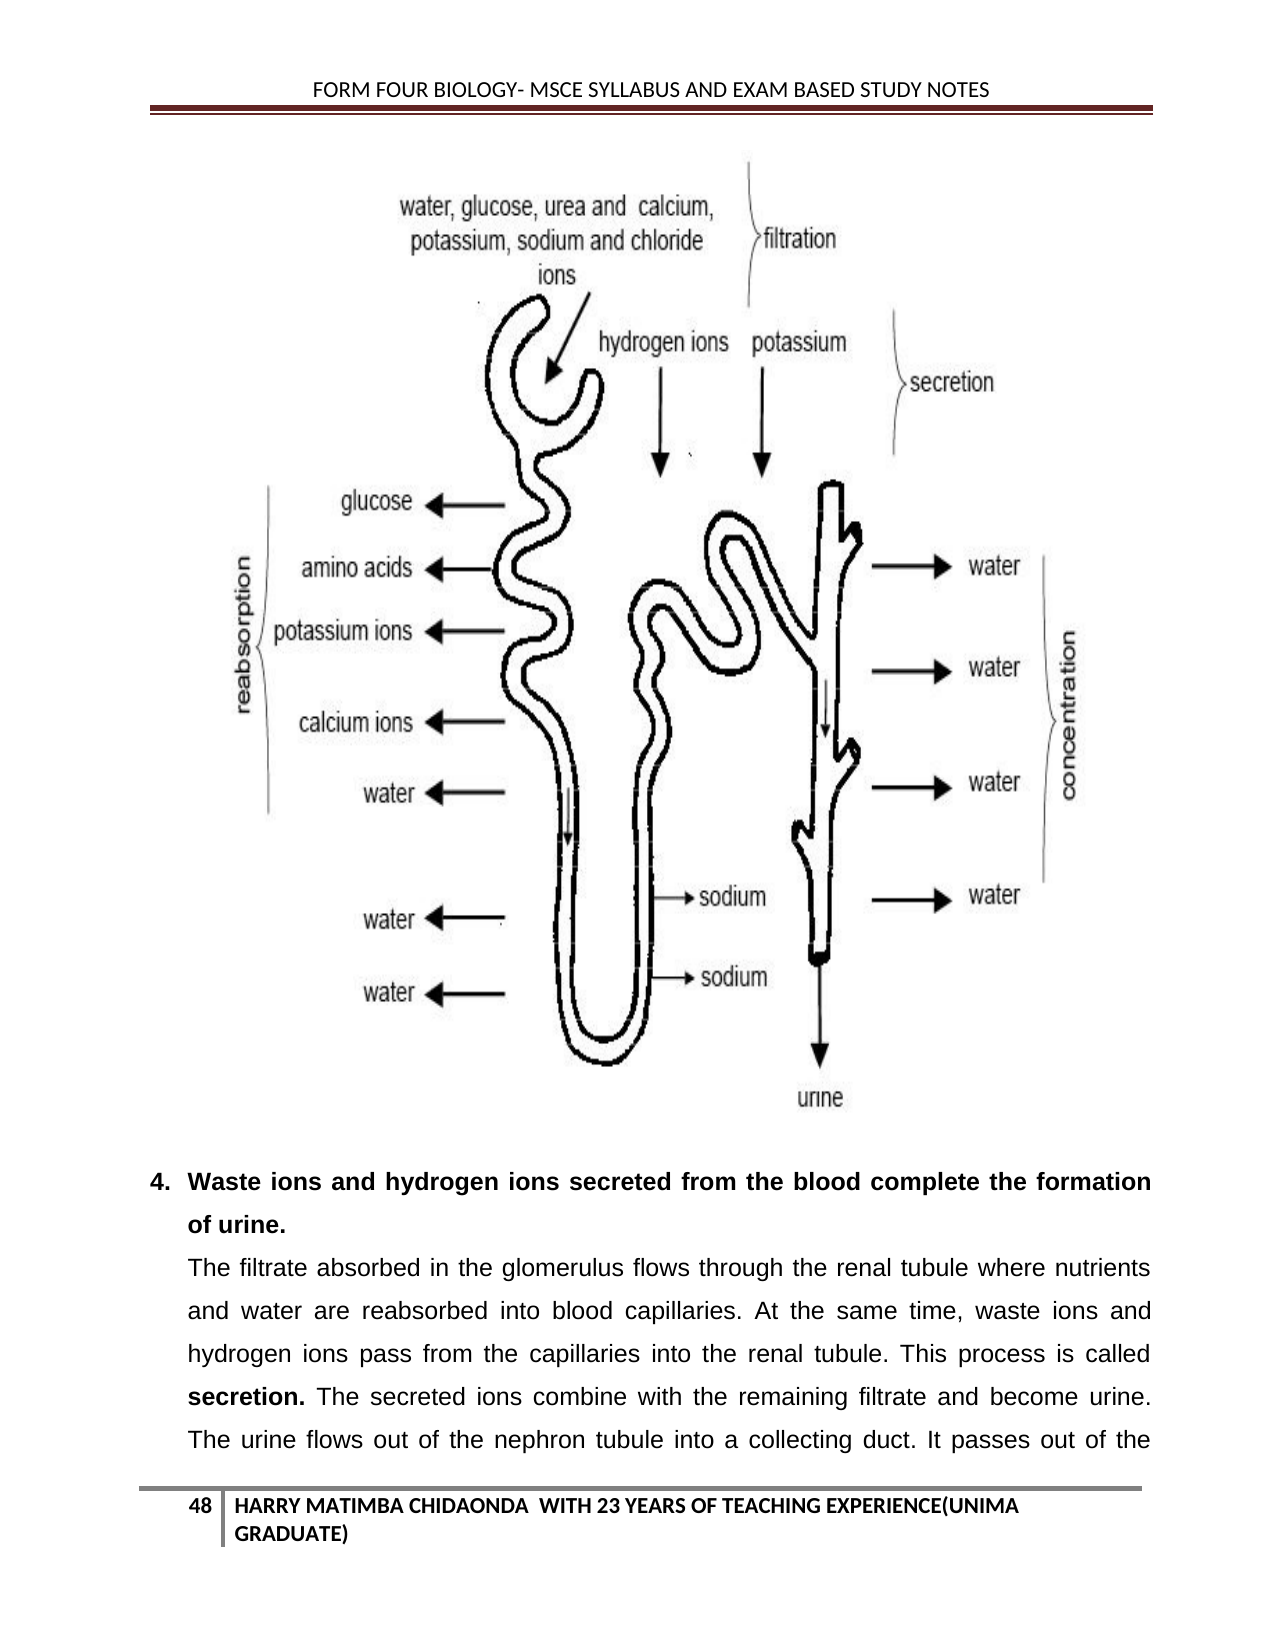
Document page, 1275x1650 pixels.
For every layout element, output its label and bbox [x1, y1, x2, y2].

table_header [139, 150, 1164, 1454]
picture [187, 150, 1130, 1132]
